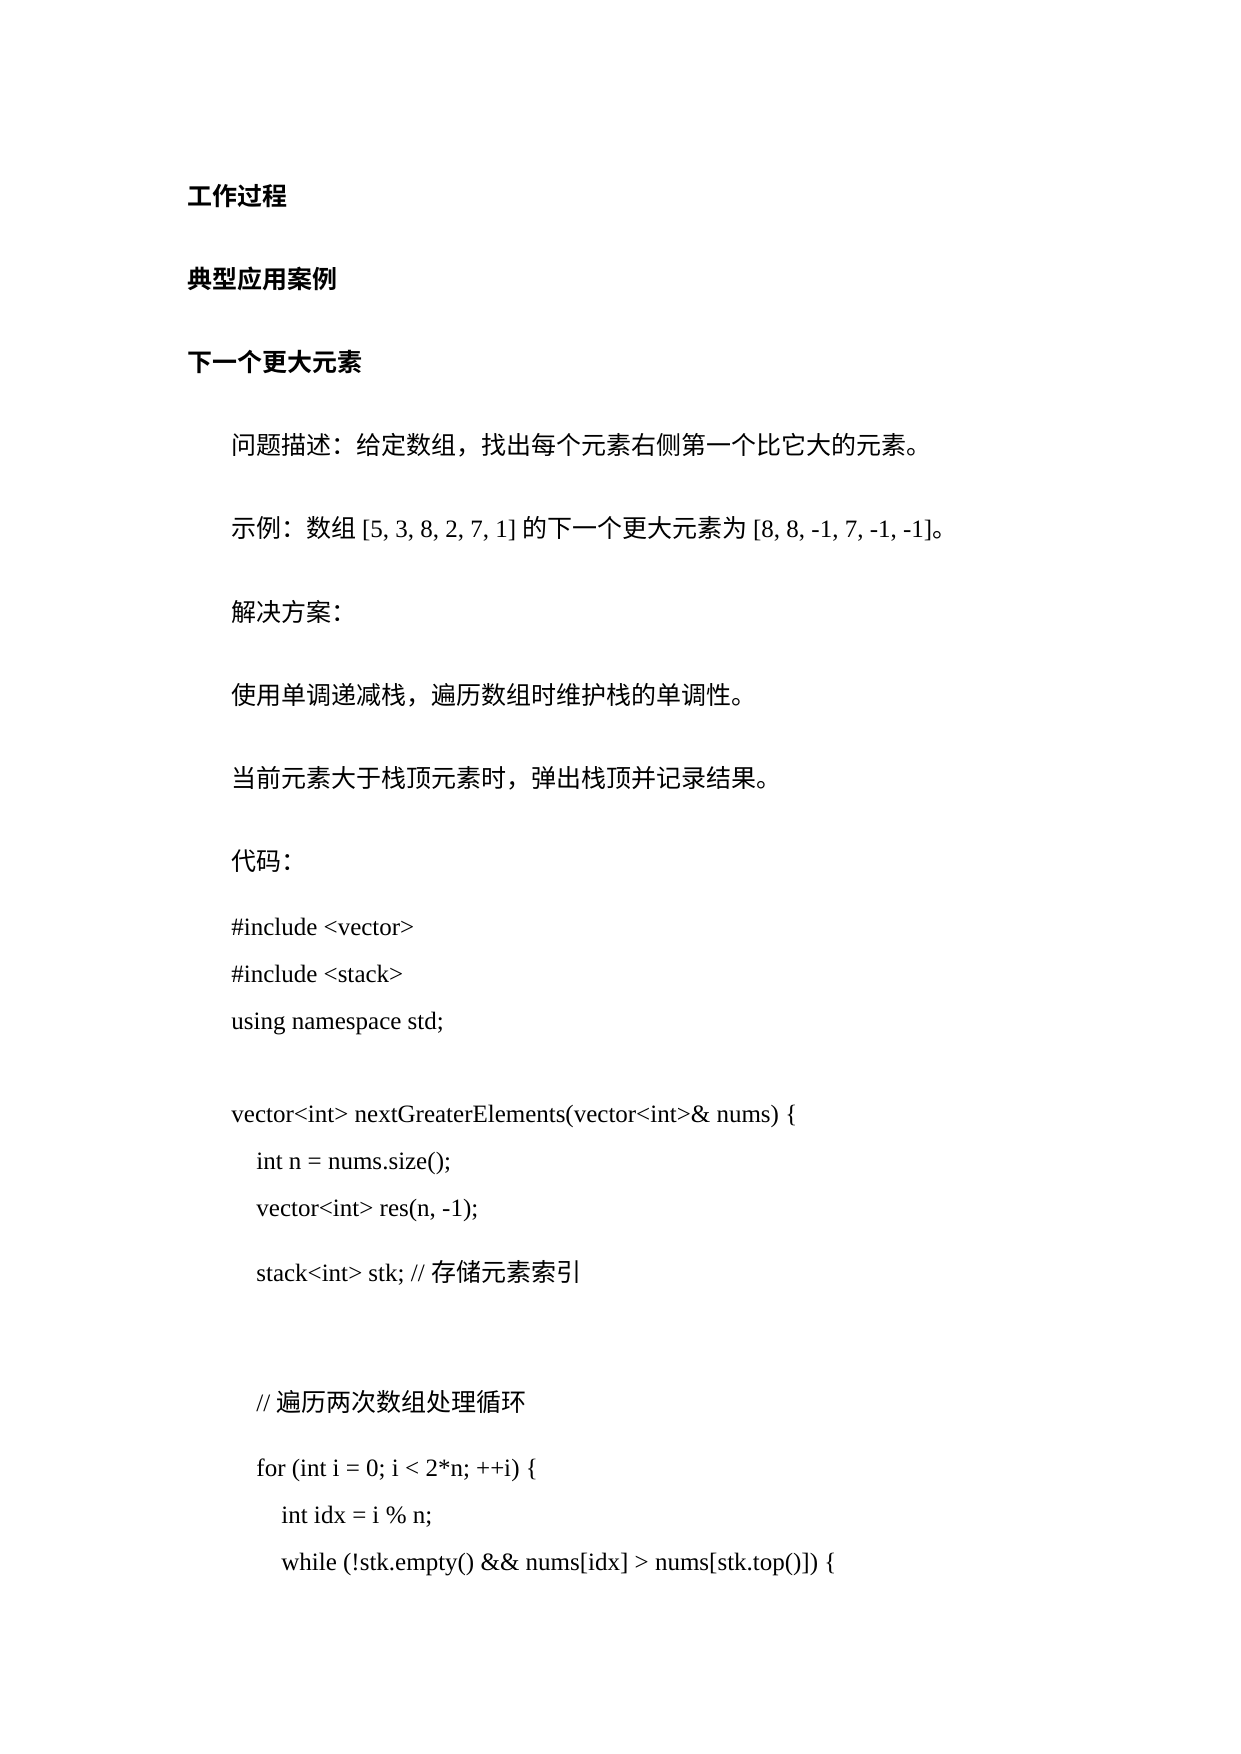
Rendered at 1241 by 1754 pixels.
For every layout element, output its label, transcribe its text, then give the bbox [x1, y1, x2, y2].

text while (!stk.empty() && nums[idx] > nums[stk.top()]) { [187, 1545, 1053, 1578]
subtitle 工作过程 [187, 162, 1053, 227]
text 代码： [187, 827, 1053, 892]
text 当前元素大于栈顶元素时，弹出栈顶并记录结果。 [187, 744, 1053, 809]
text for (int i = 0; i < 2*n; ++i) { [187, 1451, 1053, 1484]
text vector<int> res(n, -1); [187, 1191, 1053, 1224]
text int idx = i % n; [187, 1498, 1053, 1531]
text int n = nums.size(); [187, 1144, 1053, 1177]
text vector<int> nextGreaterElements(vector<int>& nums) { [187, 1098, 1053, 1130]
text 示例：数组 [5, 3, 8, 2, 7, 1] 的下一个更大元素为 [8, 8, -1, 7, -1, -1]。 [187, 494, 1053, 559]
text using namespace std; [187, 1004, 1053, 1036]
text 问题描述：给定数组，找出每个元素右侧第一个比它大的元素。 [187, 411, 1053, 476]
text 解决方案： [187, 578, 1053, 643]
text #include <vector> [187, 910, 1053, 943]
text 使用单调递减栈，遍历数组时维护栈的单调性。 [187, 661, 1053, 726]
subtitle 下一个更大元素 [187, 328, 1053, 393]
text #include <stack> [187, 957, 1053, 989]
text // 遍历两次数组处理循环 [187, 1368, 1053, 1433]
subtitle 典型应用案例 [187, 245, 1053, 310]
text stack<int> stk; // 存储元素索引 [187, 1238, 1053, 1303]
